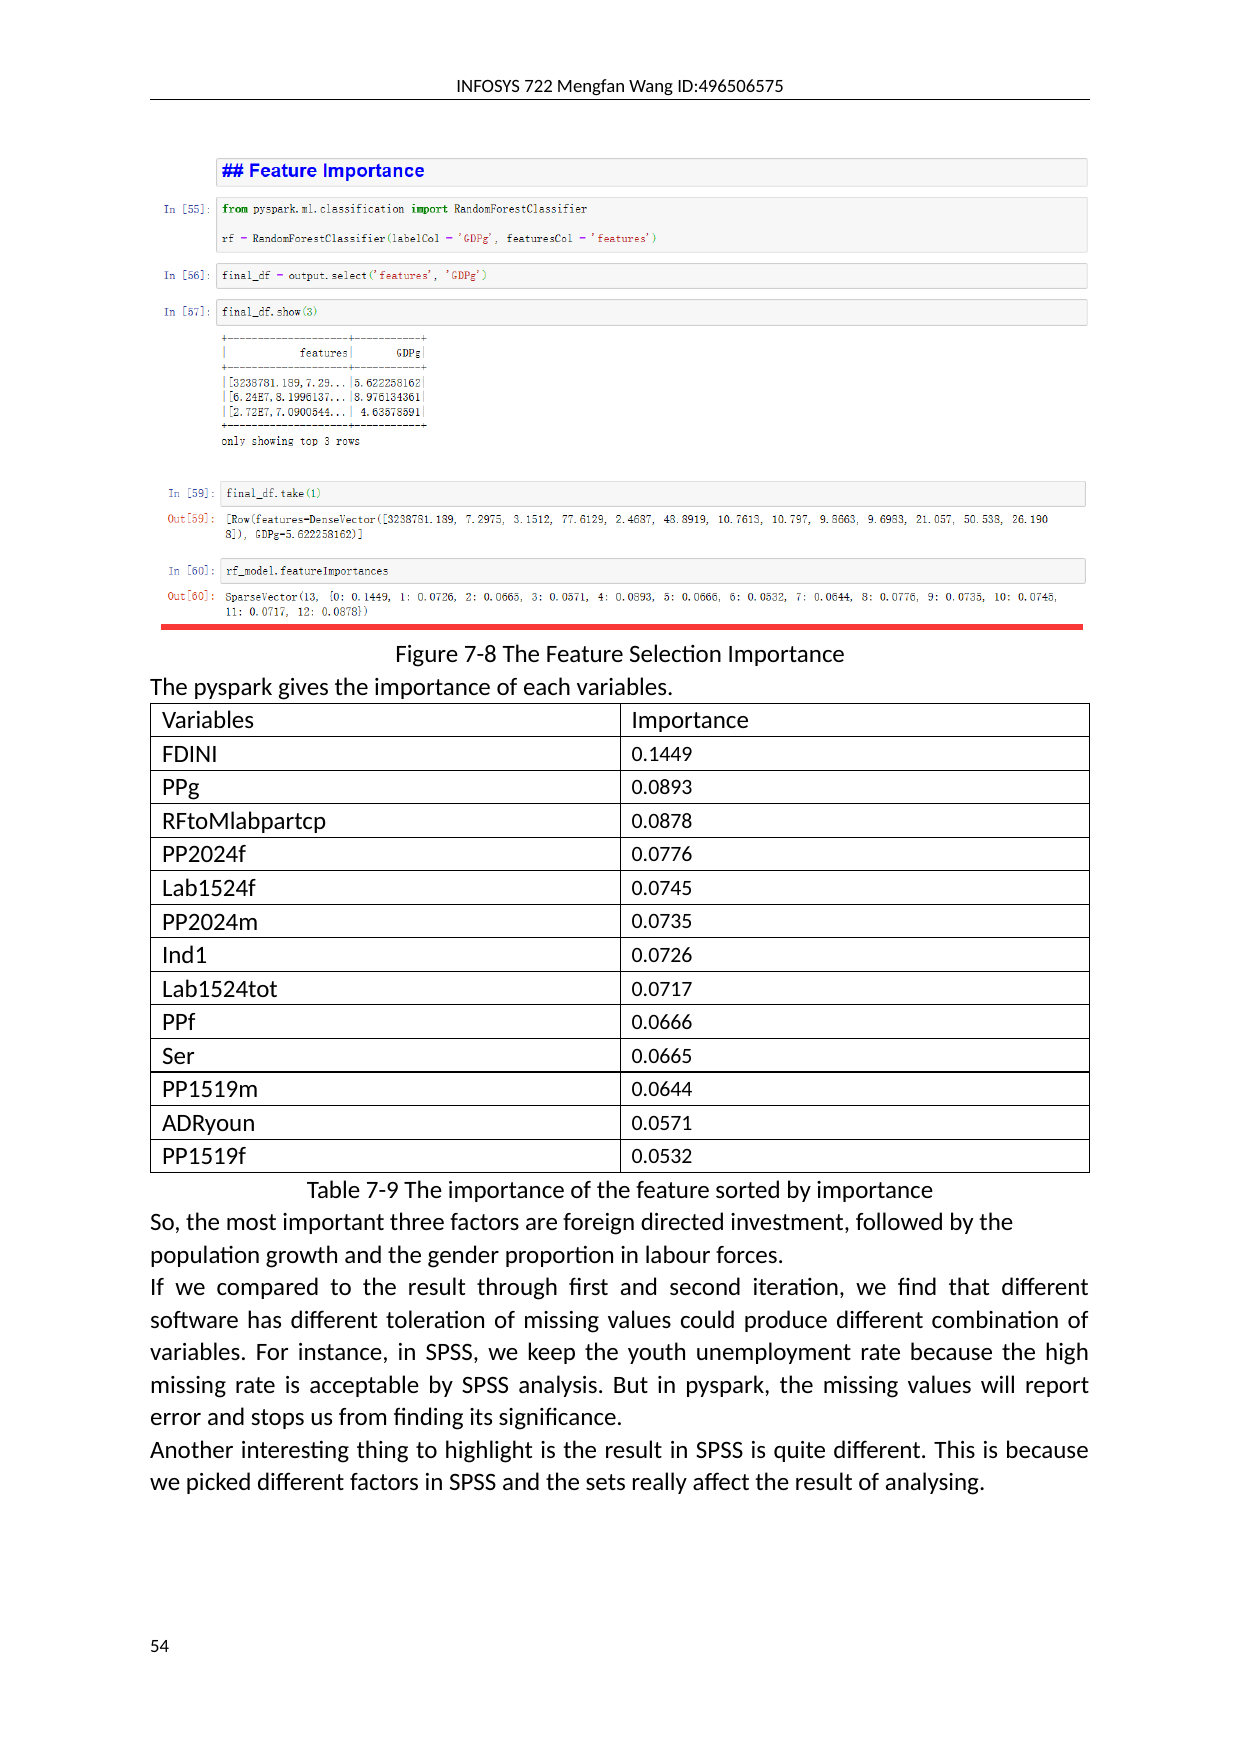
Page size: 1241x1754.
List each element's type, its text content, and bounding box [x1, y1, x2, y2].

text Table 7-9 The importance of the feature sorted by importance [150, 1173, 1090, 1206]
table_cell 0.0666 [621, 1005, 1089, 1038]
table_cell 0.0717 [621, 972, 1089, 1004]
table_cell 0.0571 [621, 1106, 1089, 1138]
text Another interesting thing to highlight is the result in SPSS is quite different. This is because we picked different factors in SPSS and the sets really affect the result of analysing. [150, 1433, 1090, 1498]
table_cell 0.0776 [621, 838, 1089, 870]
table_cell 0.0665 [621, 1039, 1089, 1071]
table_cell Lab1524tot [151, 972, 620, 1004]
table_cell Ind1 [151, 938, 620, 971]
table_cell ADRyoun [151, 1106, 620, 1138]
text The pyspark gives the importance of each variables. [150, 670, 1090, 702]
table_cell 0.0726 [621, 938, 1089, 971]
table_cell FDINI [151, 737, 620, 769]
table_cell PPf [151, 1005, 620, 1038]
table_cell Ser [151, 1039, 620, 1071]
table_cell 0.0745 [621, 871, 1089, 904]
table_header Importance [621, 704, 1089, 736]
picture [150, 475, 1091, 634]
table_cell 0.1449 [621, 737, 1089, 769]
table_cell PPg [151, 771, 620, 803]
table_cell 0.0644 [621, 1073, 1089, 1105]
table_cell PP1519m [151, 1073, 620, 1105]
table_cell RFtoMlabpartcp [151, 804, 620, 837]
table_cell 0.0735 [621, 905, 1089, 937]
table_header Variables [151, 704, 620, 736]
table_cell PP2024m [151, 905, 620, 937]
text If we compared to the result through first and second iteration, we find that different software has different toleration of missing values could produce different combination of variables. For instance, in SPSS, we keep the youth unemployment rate because the high missing rate is acceptable by SPSS analysis. But in pyspark, the missing values will report error and stops us from finding its significance. [150, 1271, 1090, 1433]
text So, the most important three factors are foreign directed investment, followed by the population growth and the gender proportion in labour forces. [150, 1206, 1090, 1271]
table_cell Lab1524f [151, 871, 620, 904]
table_cell PP1519f [151, 1140, 620, 1172]
table_cell 0.0532 [621, 1140, 1089, 1172]
table_cell PP2024f [151, 838, 620, 870]
text Figure 7-8 The Feature Selection Importance [150, 637, 1090, 670]
table_cell 0.0878 [621, 804, 1089, 837]
picture [150, 150, 1091, 457]
table_cell 0.0893 [621, 771, 1089, 803]
